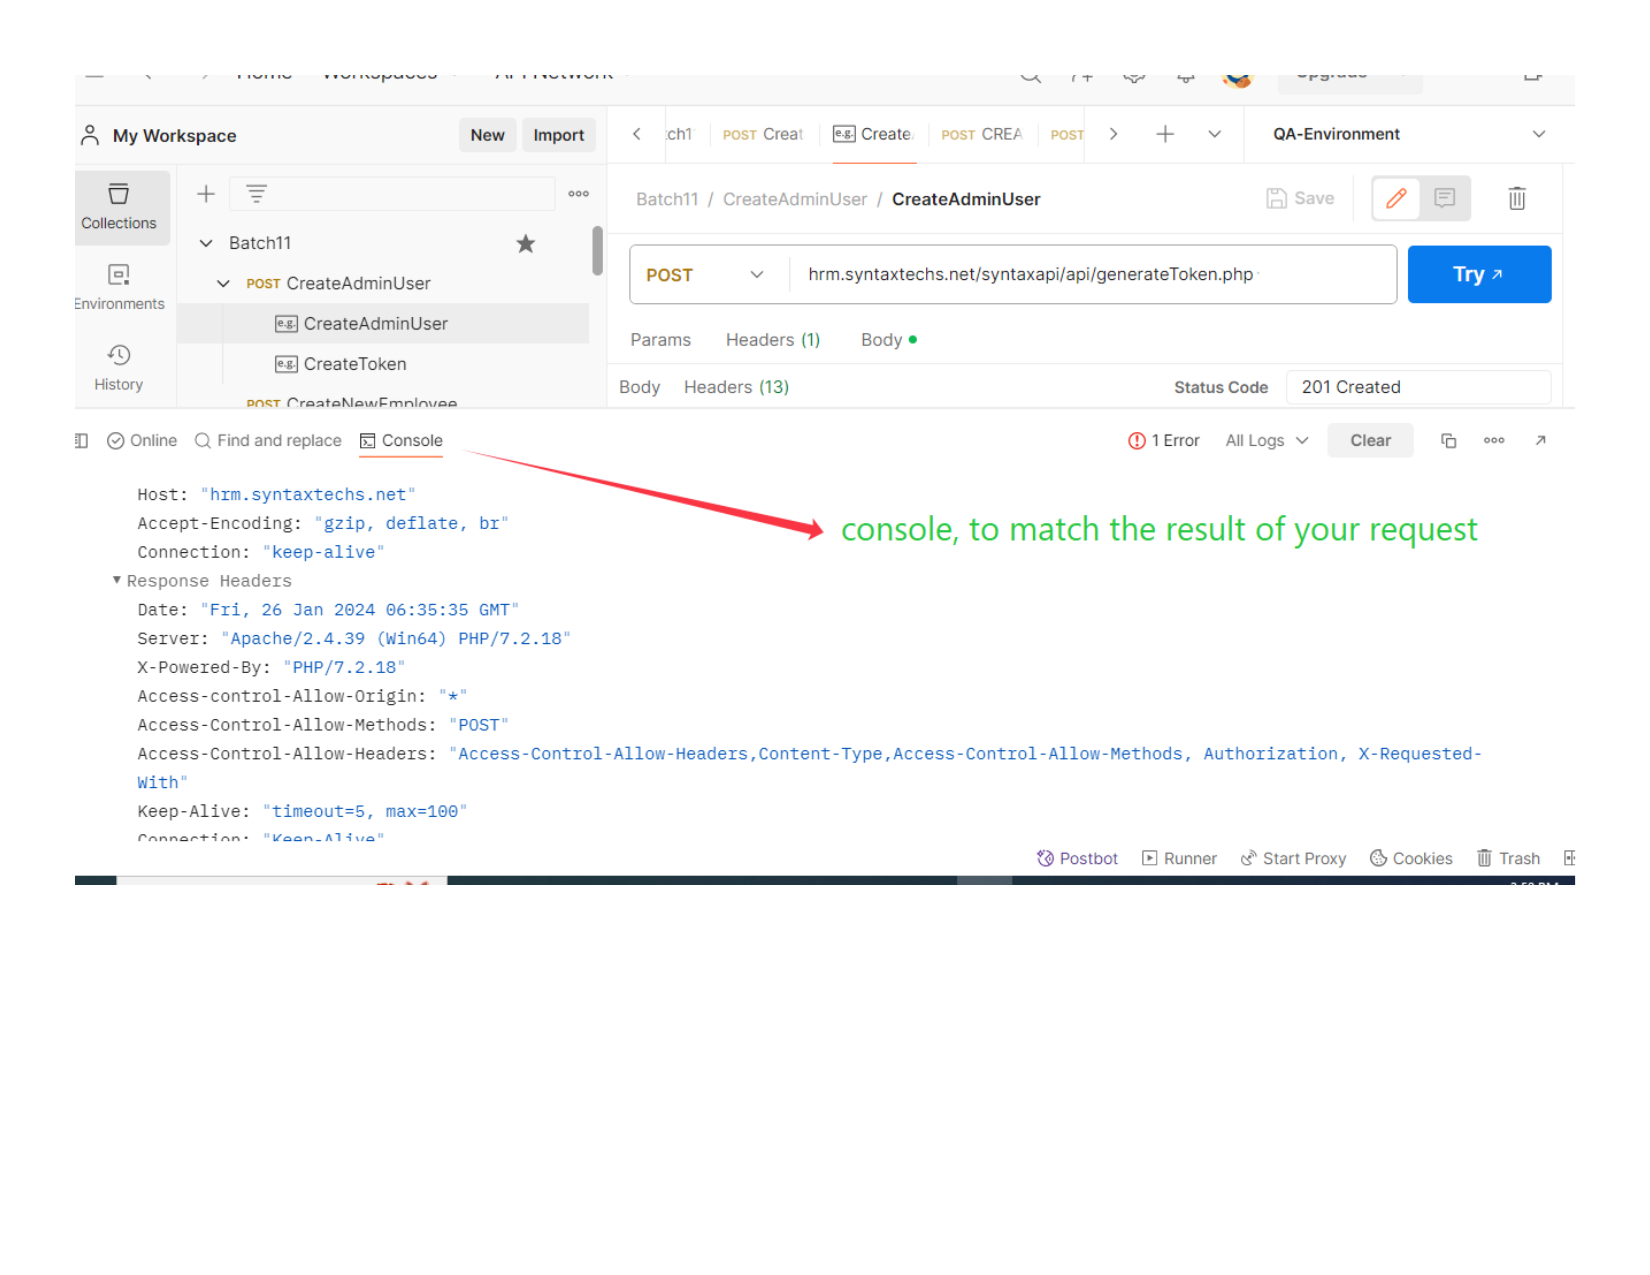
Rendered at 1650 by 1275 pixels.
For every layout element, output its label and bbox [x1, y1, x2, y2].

picture [75, 75, 1575, 885]
